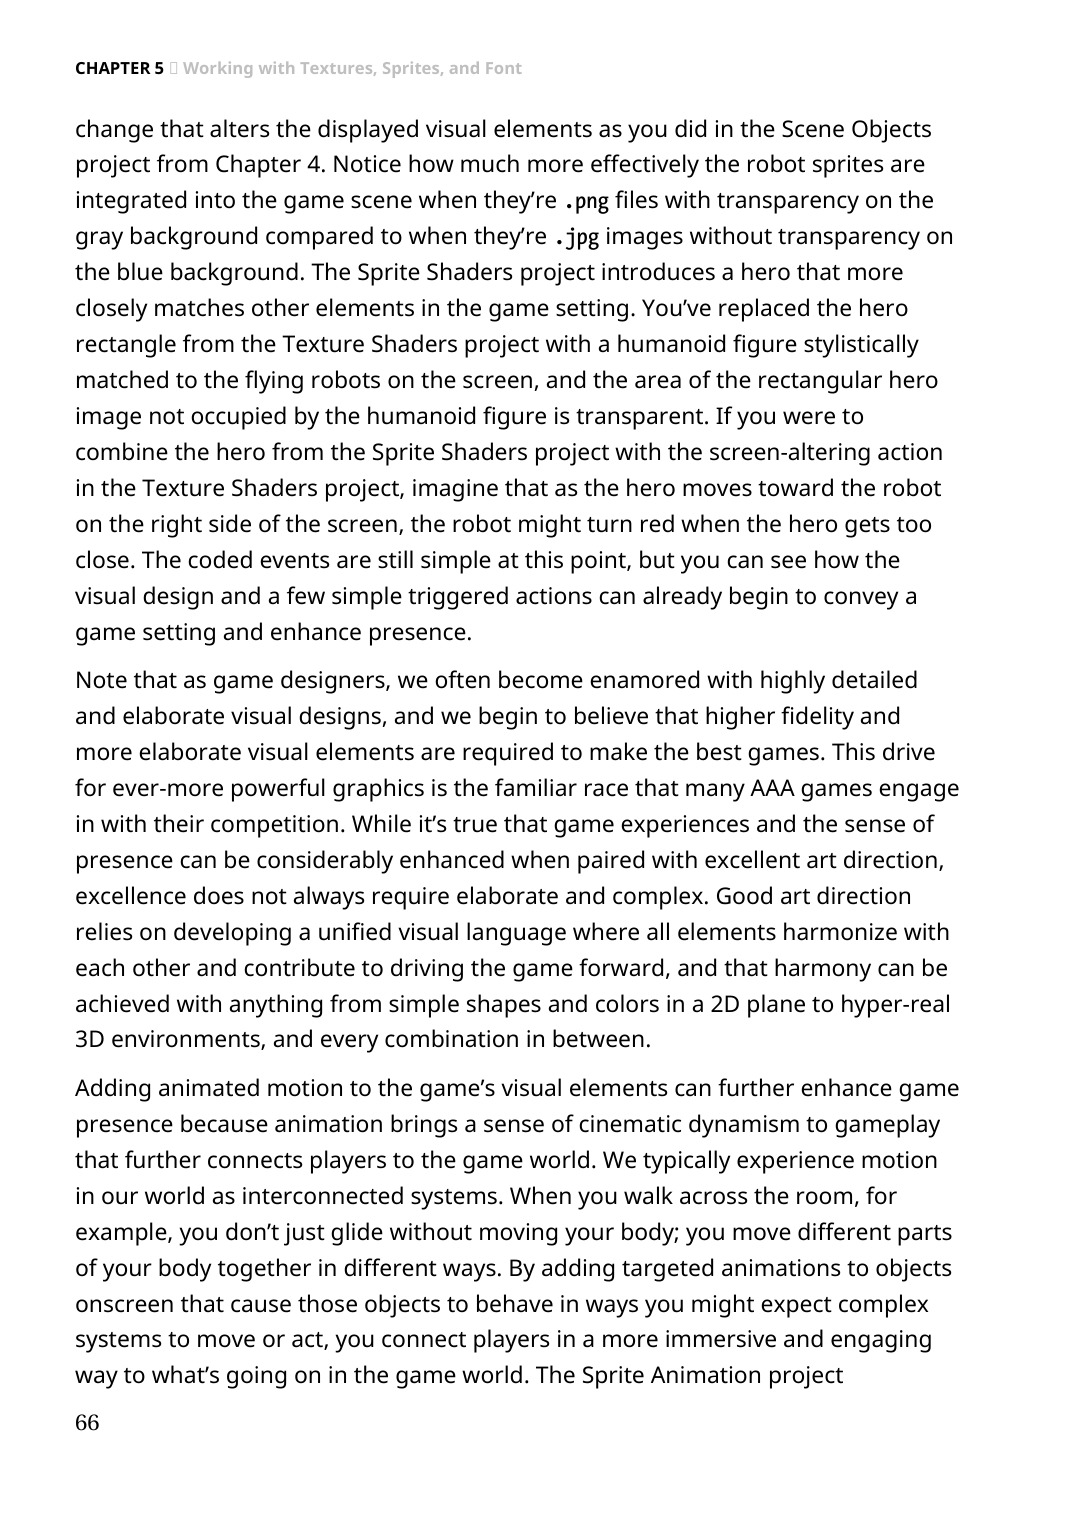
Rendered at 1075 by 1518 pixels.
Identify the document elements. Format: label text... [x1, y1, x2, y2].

text Note that as game designers, we often become enamored with highly detailed and elaborate visual designs, and we begin to believe that higher fidelity and more elaborate visual elements are required to make the best games. This drive for ever-more powerful graphics is the familiar race that many AAA games engage in with their competition. While it’s true that game experiences and the sense of presence can be considerably enhanced when paired with excellent art direction, excellence does not always require elaborate and complex. Good art direction relies on developing a unified visual language where all elements harmonize with each other and contribute to driving the game forward, and that harmony can be achieved with anything from simple shapes and colors in a 2D plane to hyper-real 3D environments, and every combination in between. [75, 664, 962, 1055]
